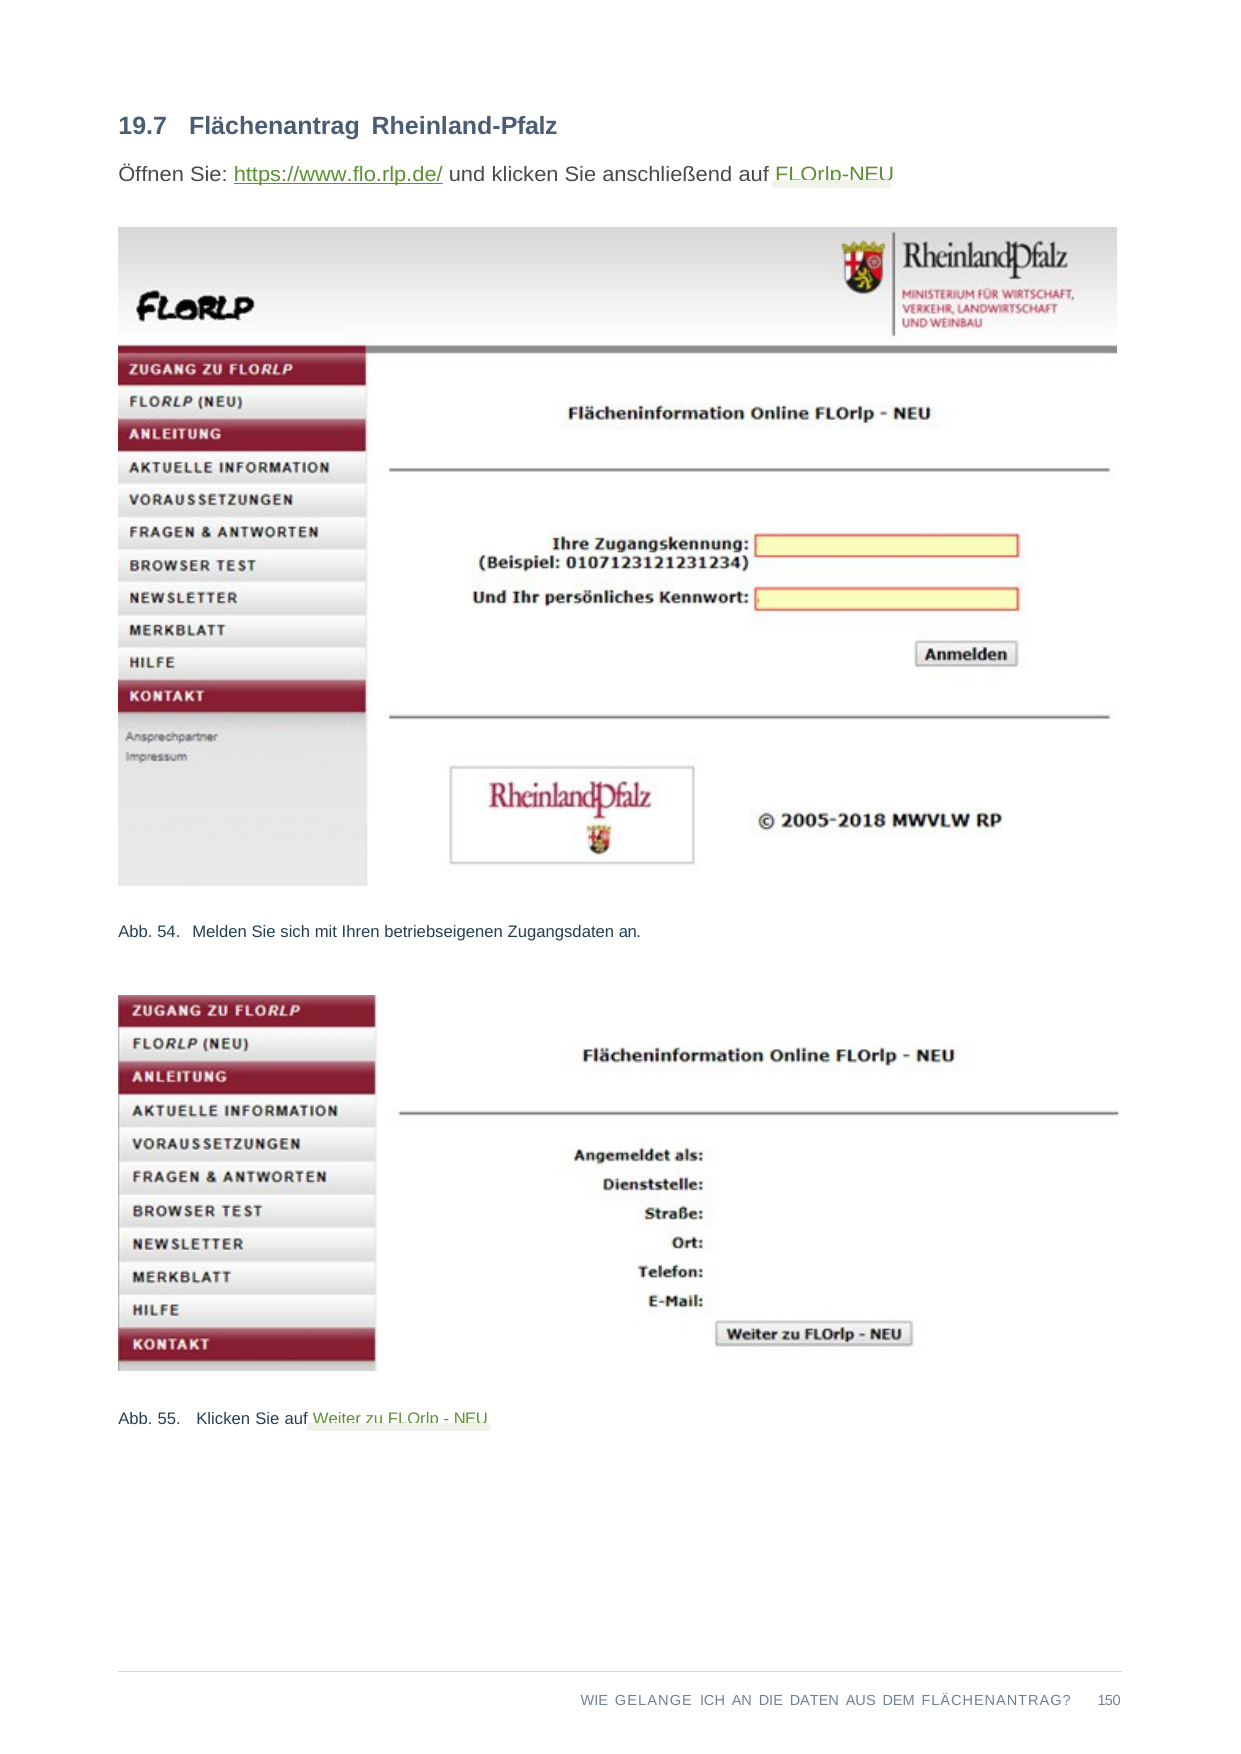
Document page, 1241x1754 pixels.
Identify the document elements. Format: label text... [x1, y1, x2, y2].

text Abb. 54. Melden Sie sich mit Ihren betriebseigenen Zugangsdaten an. [118, 922, 1240, 941]
text Abb. 55. Klicken Sie auf Weiter zu FLOrlp - NEU [118, 1409, 1240, 1428]
picture [118, 995, 1119, 1371]
text Öffnen Sie: https://www.flo.rlp.de/ und klicken Sie anschließend auf FLOrlp-NEU [118, 162, 1240, 186]
subtitle Flächenantrag Rheinland-Pfalz [118, 111, 1240, 140]
picture [118, 227, 1118, 886]
